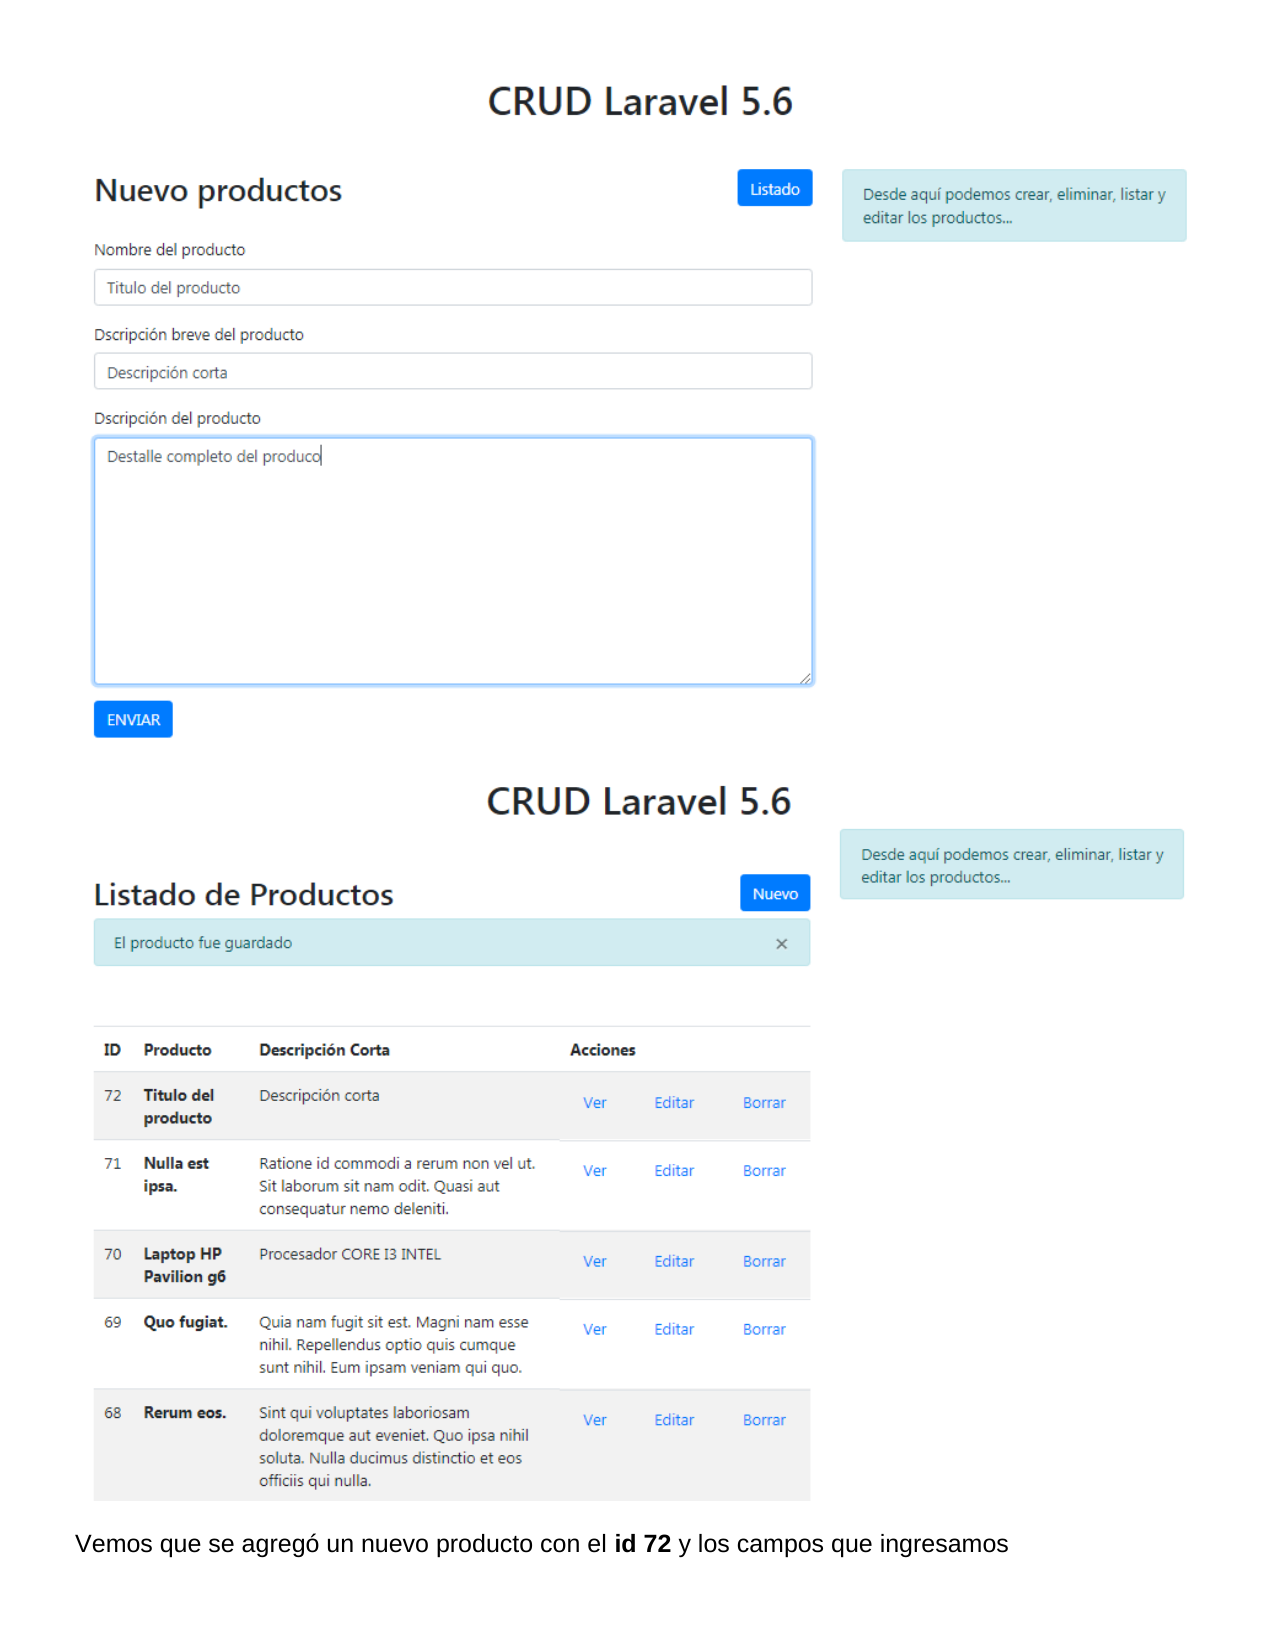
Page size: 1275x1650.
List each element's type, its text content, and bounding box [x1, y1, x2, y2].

text Vemos que se agregó un nuevo producto con el id 72 y los campos que ingresamos [75, 1529, 1200, 1558]
picture [75, 782, 1194, 1501]
picture [75, 75, 1192, 754]
